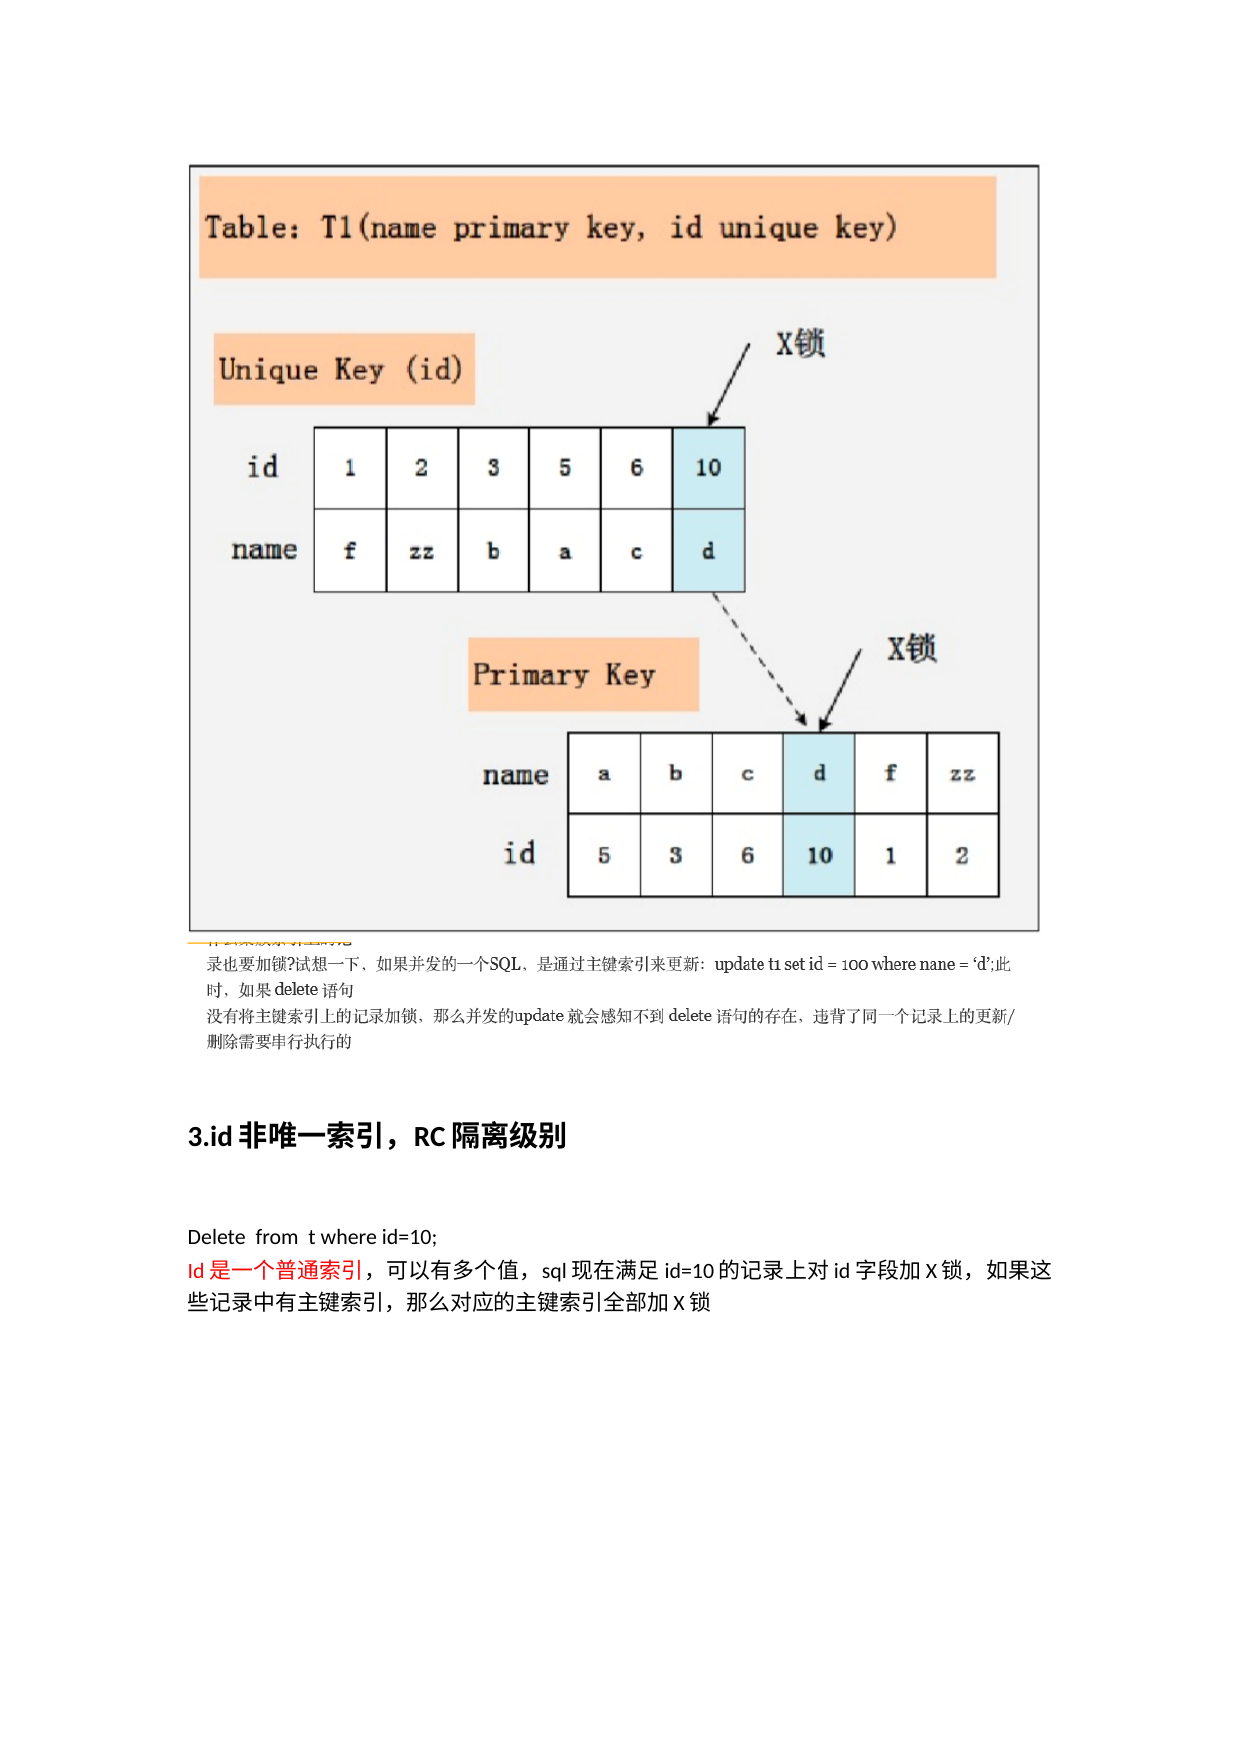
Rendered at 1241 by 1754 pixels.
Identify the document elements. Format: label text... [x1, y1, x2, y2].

text Delete from t where id=10; [187, 1220, 1053, 1252]
subtitle 3.id非唯一索引，RC隔离级别 [187, 1101, 1053, 1166]
picture [187, 942, 1053, 1059]
picture [187, 162, 1053, 939]
text Id是一个普通索引，可以有多个值，sql现在满足id=10的记录上对id字段加X锁，如果这些记录中有主键索引，那么对应的主键索引全部加X锁 [187, 1252, 1053, 1317]
